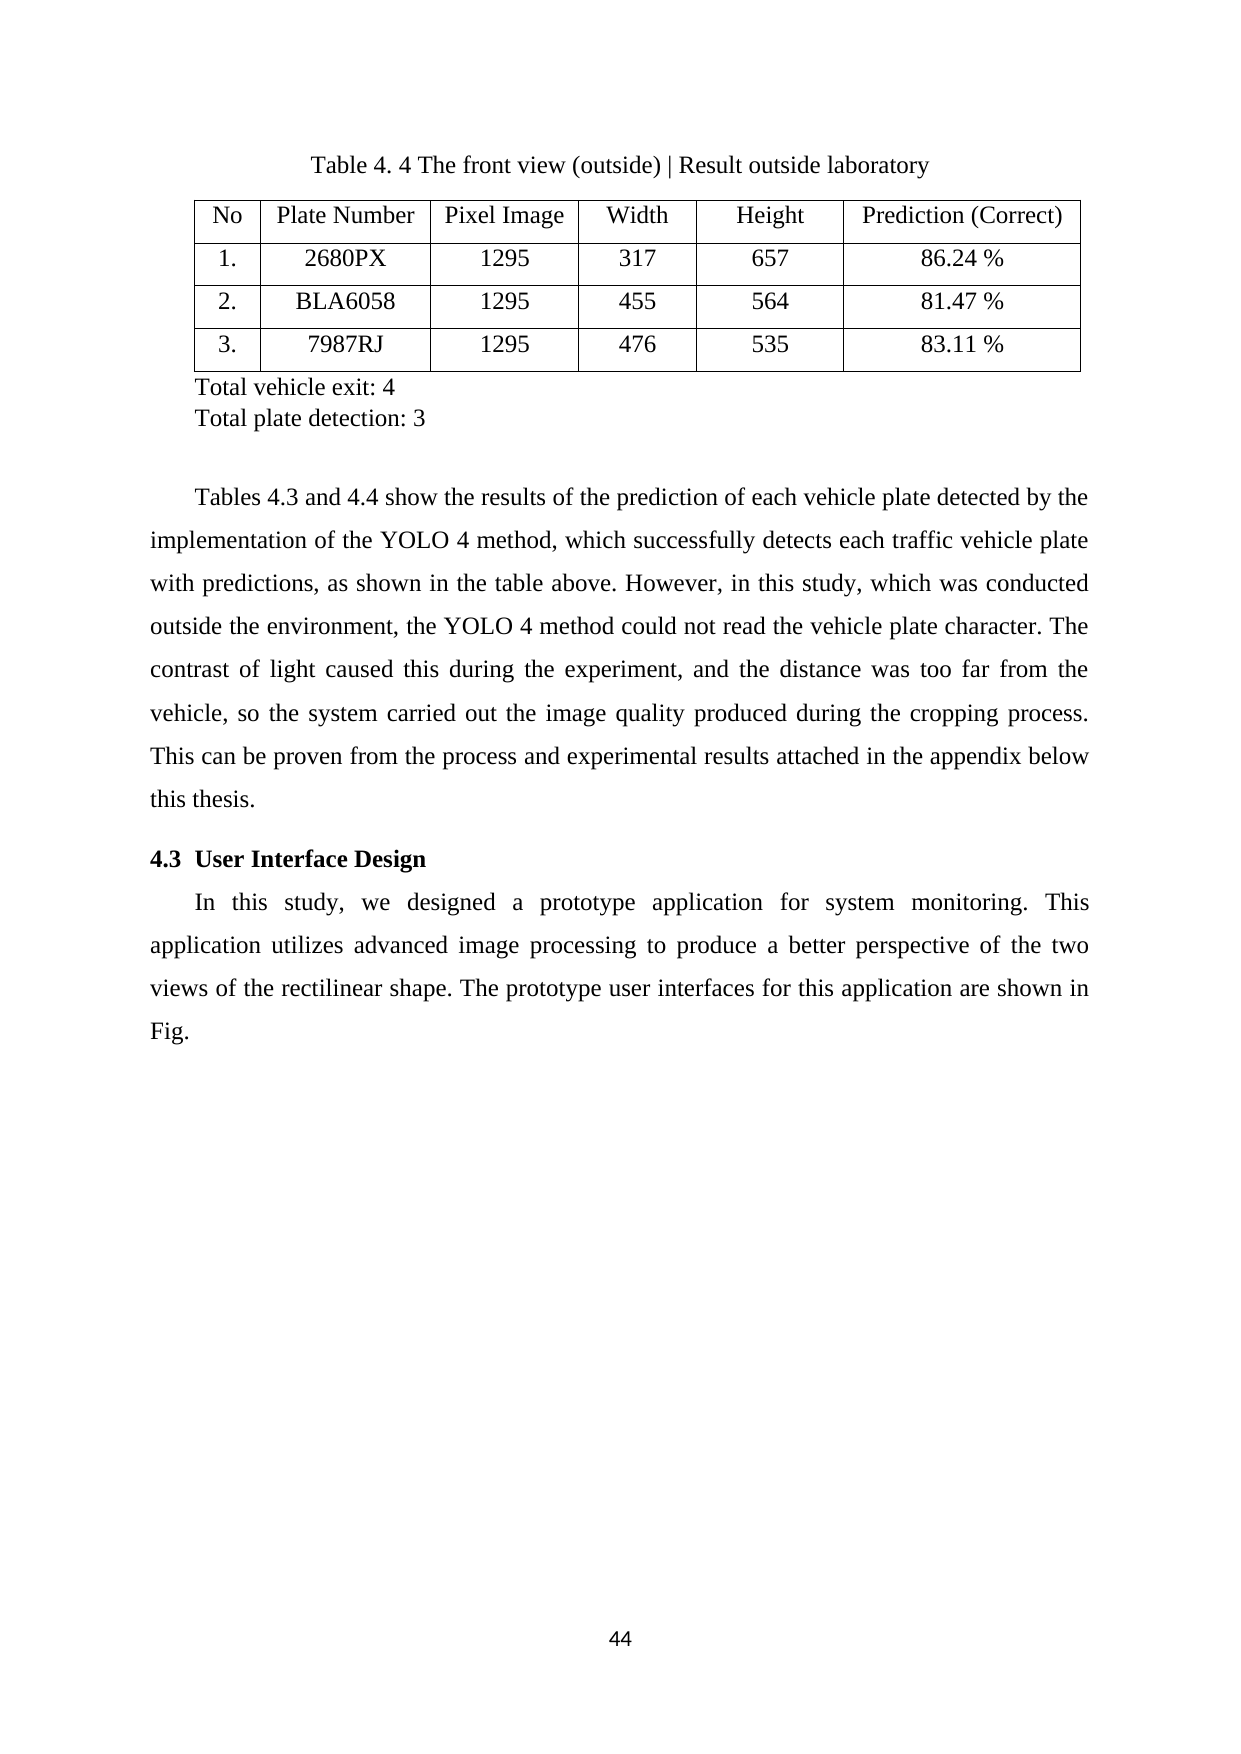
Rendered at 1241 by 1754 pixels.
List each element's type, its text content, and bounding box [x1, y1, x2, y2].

table_cell 657 [697, 244, 843, 285]
table_cell 3. [195, 329, 260, 371]
table_header Plate Number [261, 201, 430, 242]
table_cell 1295 [431, 244, 578, 285]
table_cell 86.24 % [844, 244, 1080, 285]
text Table 4. 4 The front view (outside) | Result outside laboratory [150, 150, 1090, 179]
text Total vehicle exit: 4 [150, 372, 1090, 401]
table_cell 317 [579, 244, 696, 285]
table_header No [195, 201, 260, 242]
table_cell 2680PX [261, 244, 430, 285]
table_header Prediction (Correct) [844, 201, 1080, 242]
subtitle User Interface Design [150, 844, 1090, 872]
table_cell 1. [195, 244, 260, 285]
table_cell 2. [195, 286, 260, 328]
text Total plate detection: 3 [150, 403, 1090, 432]
table_cell 476 [579, 329, 696, 371]
table_header Pixel Image [431, 201, 578, 242]
table_cell 564 [697, 286, 843, 328]
table_cell 535 [697, 329, 843, 371]
table_cell 81.47 % [844, 286, 1080, 328]
table_cell 1295 [431, 329, 578, 371]
table_cell BLA6058 [261, 286, 430, 328]
table_cell 1295 [431, 286, 578, 328]
table_cell 7987RJ [261, 329, 430, 371]
table_cell 83.11 % [844, 329, 1080, 371]
table_header Width [579, 201, 696, 242]
table_header Height [697, 201, 843, 242]
text Tables 4.3 and 4.4 show the results of the prediction of each vehicle plate detected by the implementation of the YOLO 4 method, which successfully detects each traffic vehicle plate with predictions, as shown in the table above. However, in this study, which was conducted outside the environment, the YOLO 4 method could not read the vehicle plate character. The contrast of light caused this during the experiment, and the distance was too far from the vehicle, so the system carried out the image quality produced during the cropping process. This can be proven from the process and experimental results attached in the appendix below this thesis. [150, 482, 1090, 813]
table_cell 455 [579, 286, 696, 328]
text In this study, we designed a prototype application for system monitoring. This application utilizes advanced image processing to produce a better perspective of the two views of the rectilinear shape. The prototype user interfaces for this application are shown in Fig. [150, 887, 1090, 1045]
